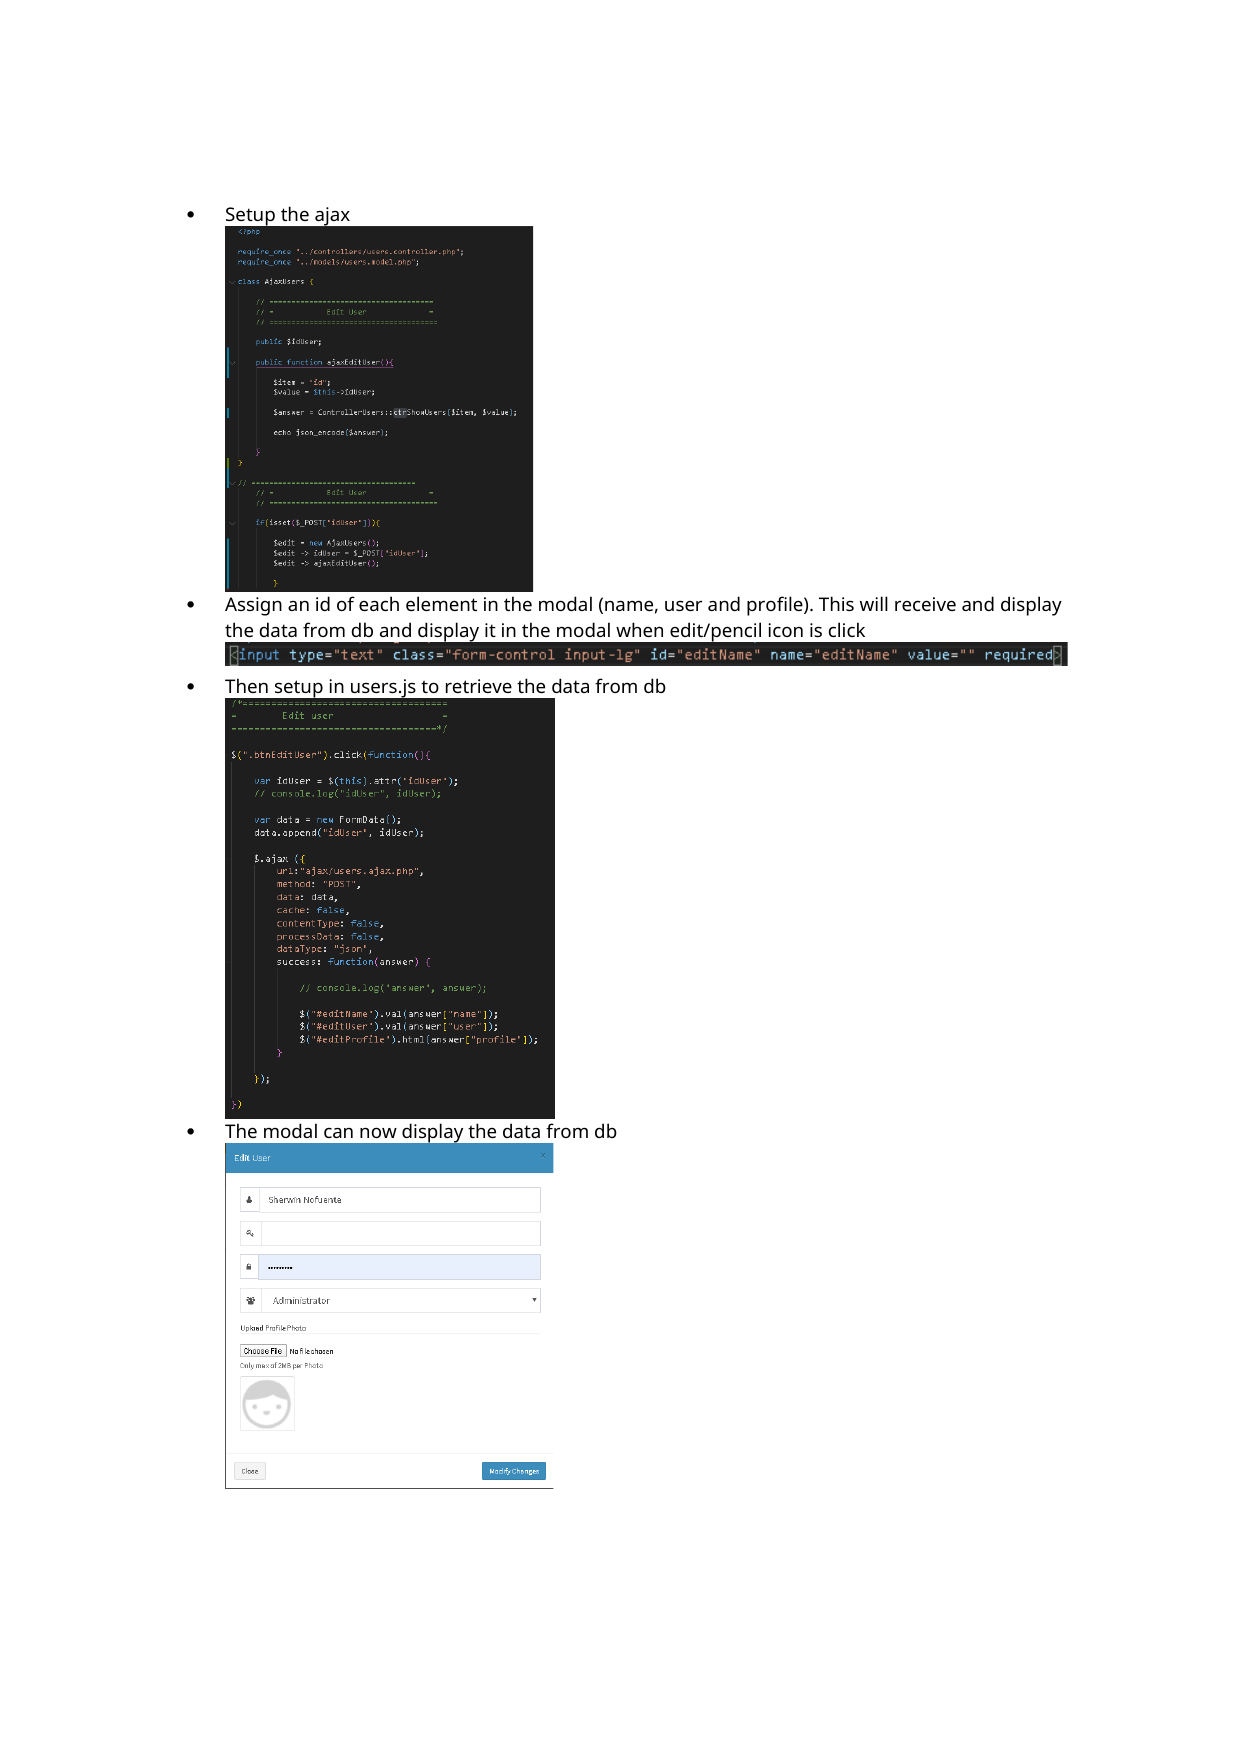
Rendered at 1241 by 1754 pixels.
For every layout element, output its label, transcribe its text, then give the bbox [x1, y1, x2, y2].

picture [225, 1143, 554, 1489]
list Setup the ajax [187, 201, 1090, 227]
picture [225, 642, 1068, 666]
picture [225, 226, 534, 592]
list The modal can now display the data from db [187, 1118, 1090, 1144]
list Assign an id of each element in the modal (name, user and profile). This will receive and display the data from db and display it in the modal when edit/pencil icon is click [187, 592, 1090, 643]
picture [225, 698, 555, 1119]
list Then setup in users.js to retrieve the data from db [187, 673, 1090, 699]
